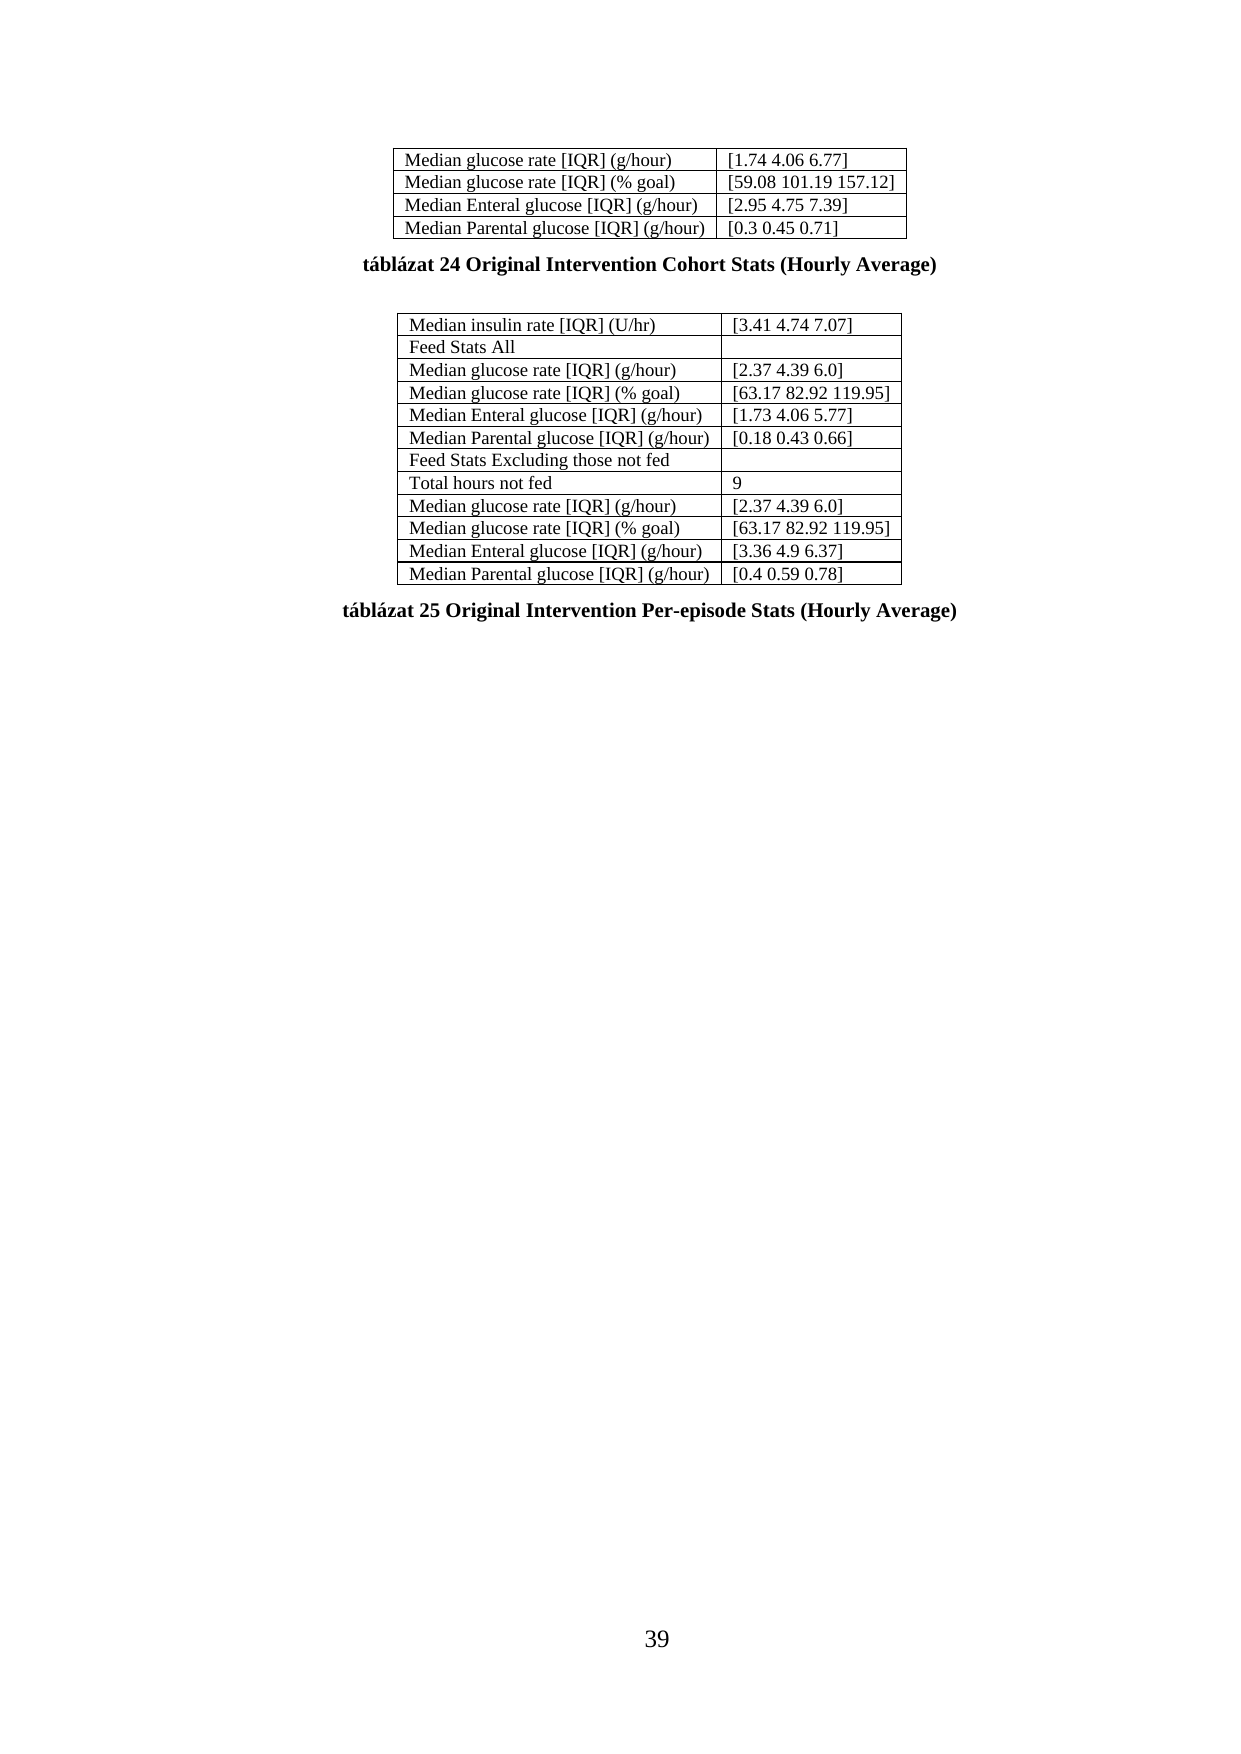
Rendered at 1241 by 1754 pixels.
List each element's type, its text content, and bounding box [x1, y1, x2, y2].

table_cell 9 [722, 472, 901, 493]
table_cell [722, 336, 901, 358]
table_cell [59.08 101.19 157.12] [717, 171, 906, 193]
table_cell Median Enteral glucose [IQR] (g/hour) [394, 194, 716, 216]
table_header Median insulin rate [IQR] (U/hr) [398, 314, 721, 335]
table_cell Median glucose rate [IQR] (g/hour) [394, 149, 716, 170]
table_cell Median glucose rate [IQR] (% goal) [398, 517, 721, 539]
table_cell [1.73 4.06 5.77] [722, 404, 901, 426]
table_cell [0.18 0.43 0.66] [722, 427, 901, 448]
table_cell Median glucose rate [IQR] (% goal) [394, 171, 716, 193]
table_cell Median Enteral glucose [IQR] (g/hour) [398, 404, 721, 426]
table_cell Total hours not fed [398, 472, 721, 493]
table_cell Median glucose rate [IQR] (g/hour) [398, 495, 721, 516]
text táblázat 25 Original Intervention Per-episode Stats (Hourly Average) [207, 597, 1092, 622]
table_cell [722, 449, 901, 471]
table_cell [2.95 4.75 7.39] [717, 194, 906, 216]
table_cell Median Parental glucose [IQR] (g/hour) [398, 427, 721, 448]
table_cell [0.3 0.45 0.71] [717, 217, 906, 238]
table_cell [0.4 0.59 0.78] [722, 563, 901, 584]
table_cell [2.37 4.39 6.0] [722, 495, 901, 516]
table_cell [1.74 4.06 6.77] [717, 149, 906, 170]
text táblázat 24 Original Intervention Cohort Stats (Hourly Average) [207, 252, 1092, 276]
table_cell Median Enteral glucose [IQR] (g/hour) [398, 540, 721, 561]
table_cell [63.17 82.92 119.95] [722, 517, 901, 539]
table_cell [63.17 82.92 119.95] [722, 382, 901, 403]
table_cell Feed Stats All [398, 336, 721, 358]
table_cell Median glucose rate [IQR] (% goal) [398, 382, 721, 403]
table_cell [3.36 4.9 6.37] [722, 540, 901, 561]
table_cell [2.37 4.39 6.0] [722, 359, 901, 381]
table_header [3.41 4.74 7.07] [722, 314, 901, 335]
table_cell Median Parental glucose [IQR] (g/hour) [394, 217, 716, 238]
table_cell Median glucose rate [IQR] (g/hour) [398, 359, 721, 381]
table_cell Median Parental glucose [IQR] (g/hour) [398, 563, 721, 584]
table_cell Feed Stats Excluding those not fed [398, 449, 721, 471]
